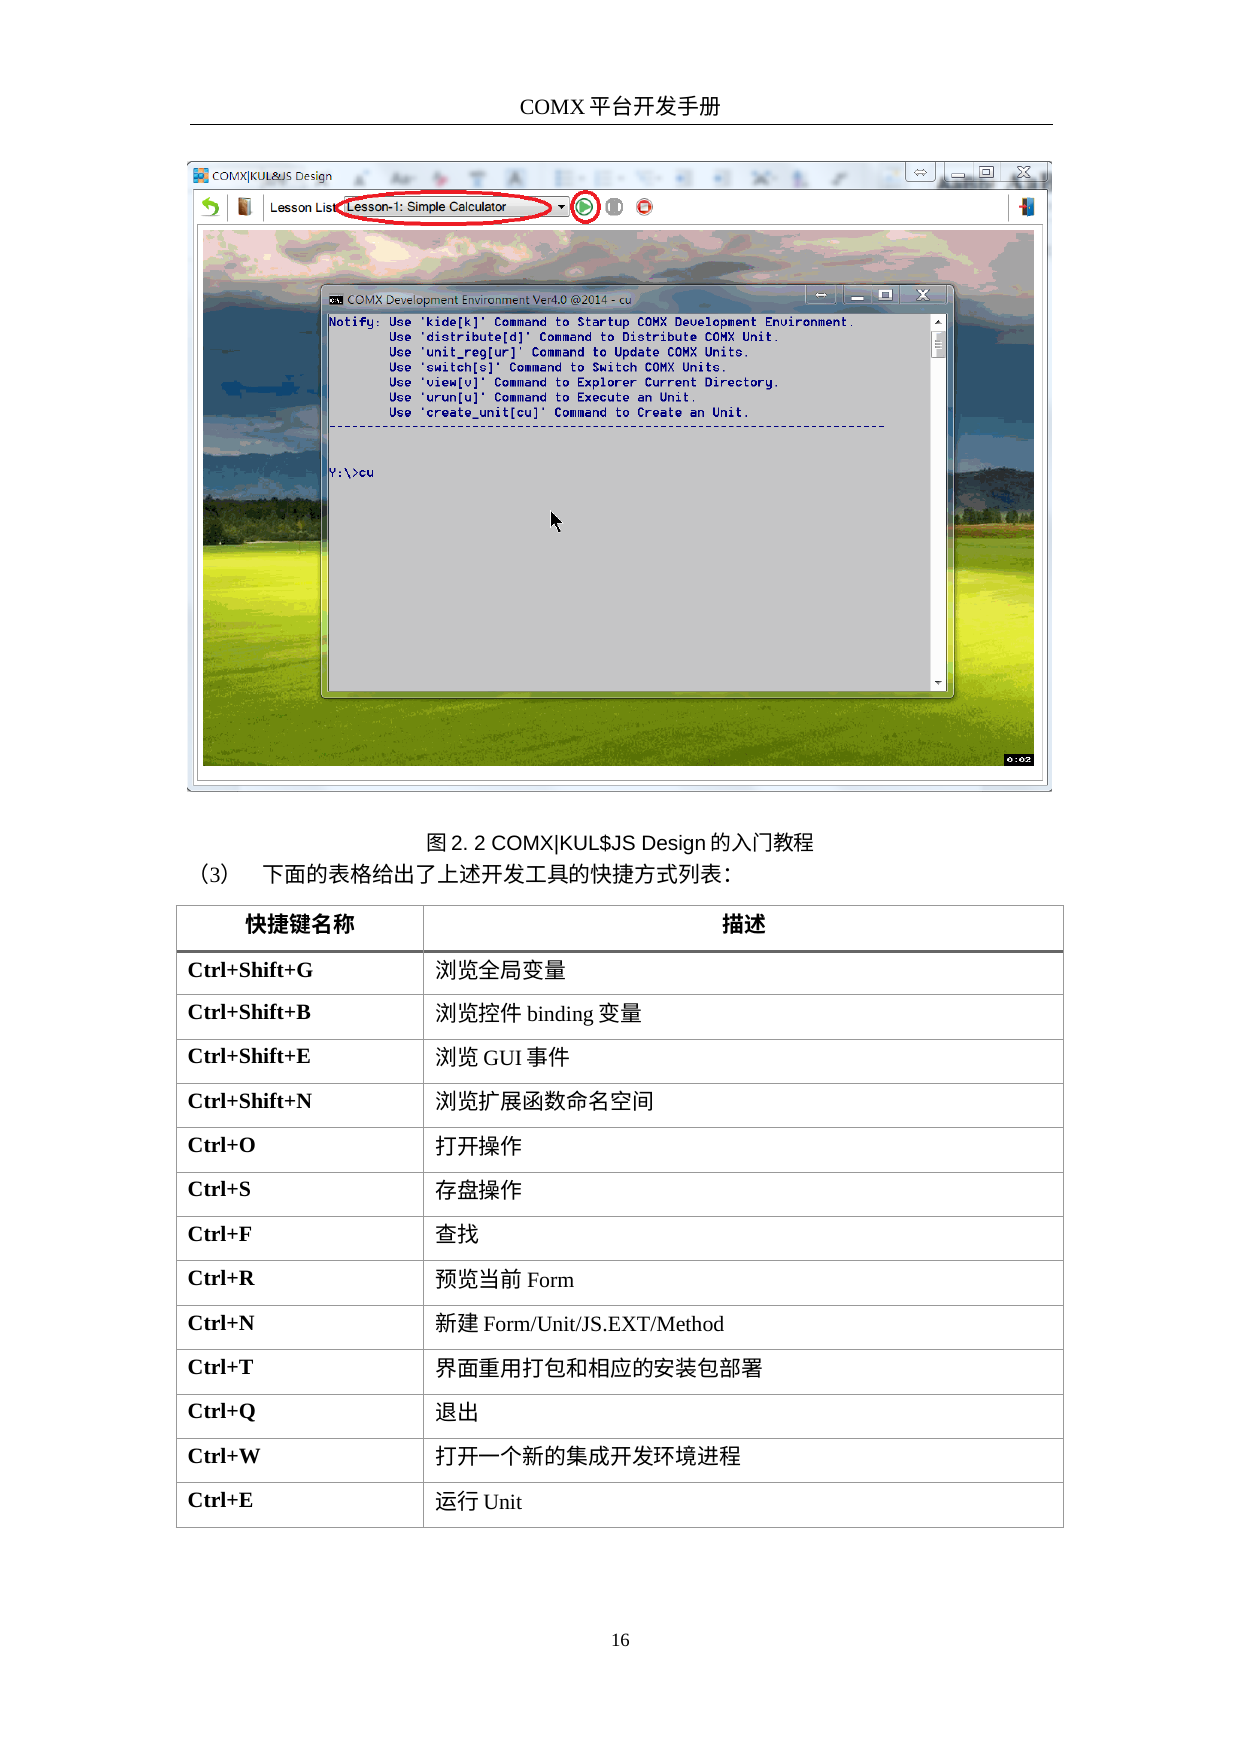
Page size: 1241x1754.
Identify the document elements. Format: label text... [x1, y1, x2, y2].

table_cell Ctrl+F [177, 1217, 423, 1260]
picture [187, 161, 1052, 792]
table_cell Ctrl+Shift+N [177, 1084, 423, 1127]
table_cell 浏览扩展函数命名空间 [424, 1084, 1063, 1127]
table_cell Ctrl+T [177, 1350, 423, 1393]
table_cell 退出 [424, 1395, 1063, 1438]
list 下面的表格给出了上述开发工具的快捷方式列表： [187, 857, 1053, 889]
table_header 快捷键名称 [177, 906, 423, 950]
table_cell 浏览GUI事件 [424, 1040, 1063, 1083]
table_cell Ctrl+Shift+E [177, 1040, 423, 1083]
table_cell 浏览全局变量 [424, 953, 1063, 994]
table_cell 界面重用打包和相应的安装包部署 [424, 1350, 1063, 1393]
table_cell 新建Form/Unit/JS.EXT/Method [424, 1306, 1063, 1349]
table_cell Ctrl+S [177, 1173, 423, 1216]
table_cell Ctrl+N [177, 1306, 423, 1349]
table_cell 浏览控件binding变量 [424, 995, 1063, 1038]
table_cell Ctrl+Q [177, 1395, 423, 1438]
table_cell 打开一个新的集成开发环境进程 [424, 1439, 1063, 1482]
table_cell 运行Unit [424, 1483, 1063, 1527]
table_cell Ctrl+Shift+B [177, 995, 423, 1038]
table_cell 打开操作 [424, 1128, 1063, 1172]
table_cell Ctrl+Shift+G [177, 953, 423, 994]
text 图2. 2 COMX|KUL$JS Design的入门教程 [187, 824, 1053, 857]
table_cell 预览当前Form [424, 1261, 1063, 1305]
table_cell Ctrl+W [177, 1439, 423, 1482]
table_cell 存盘操作 [424, 1173, 1063, 1216]
table_cell Ctrl+E [177, 1483, 423, 1527]
table_header 描述 [424, 906, 1063, 950]
table_cell Ctrl+R [177, 1261, 423, 1305]
table_cell 查找 [424, 1217, 1063, 1260]
table_cell Ctrl+O [177, 1128, 423, 1172]
